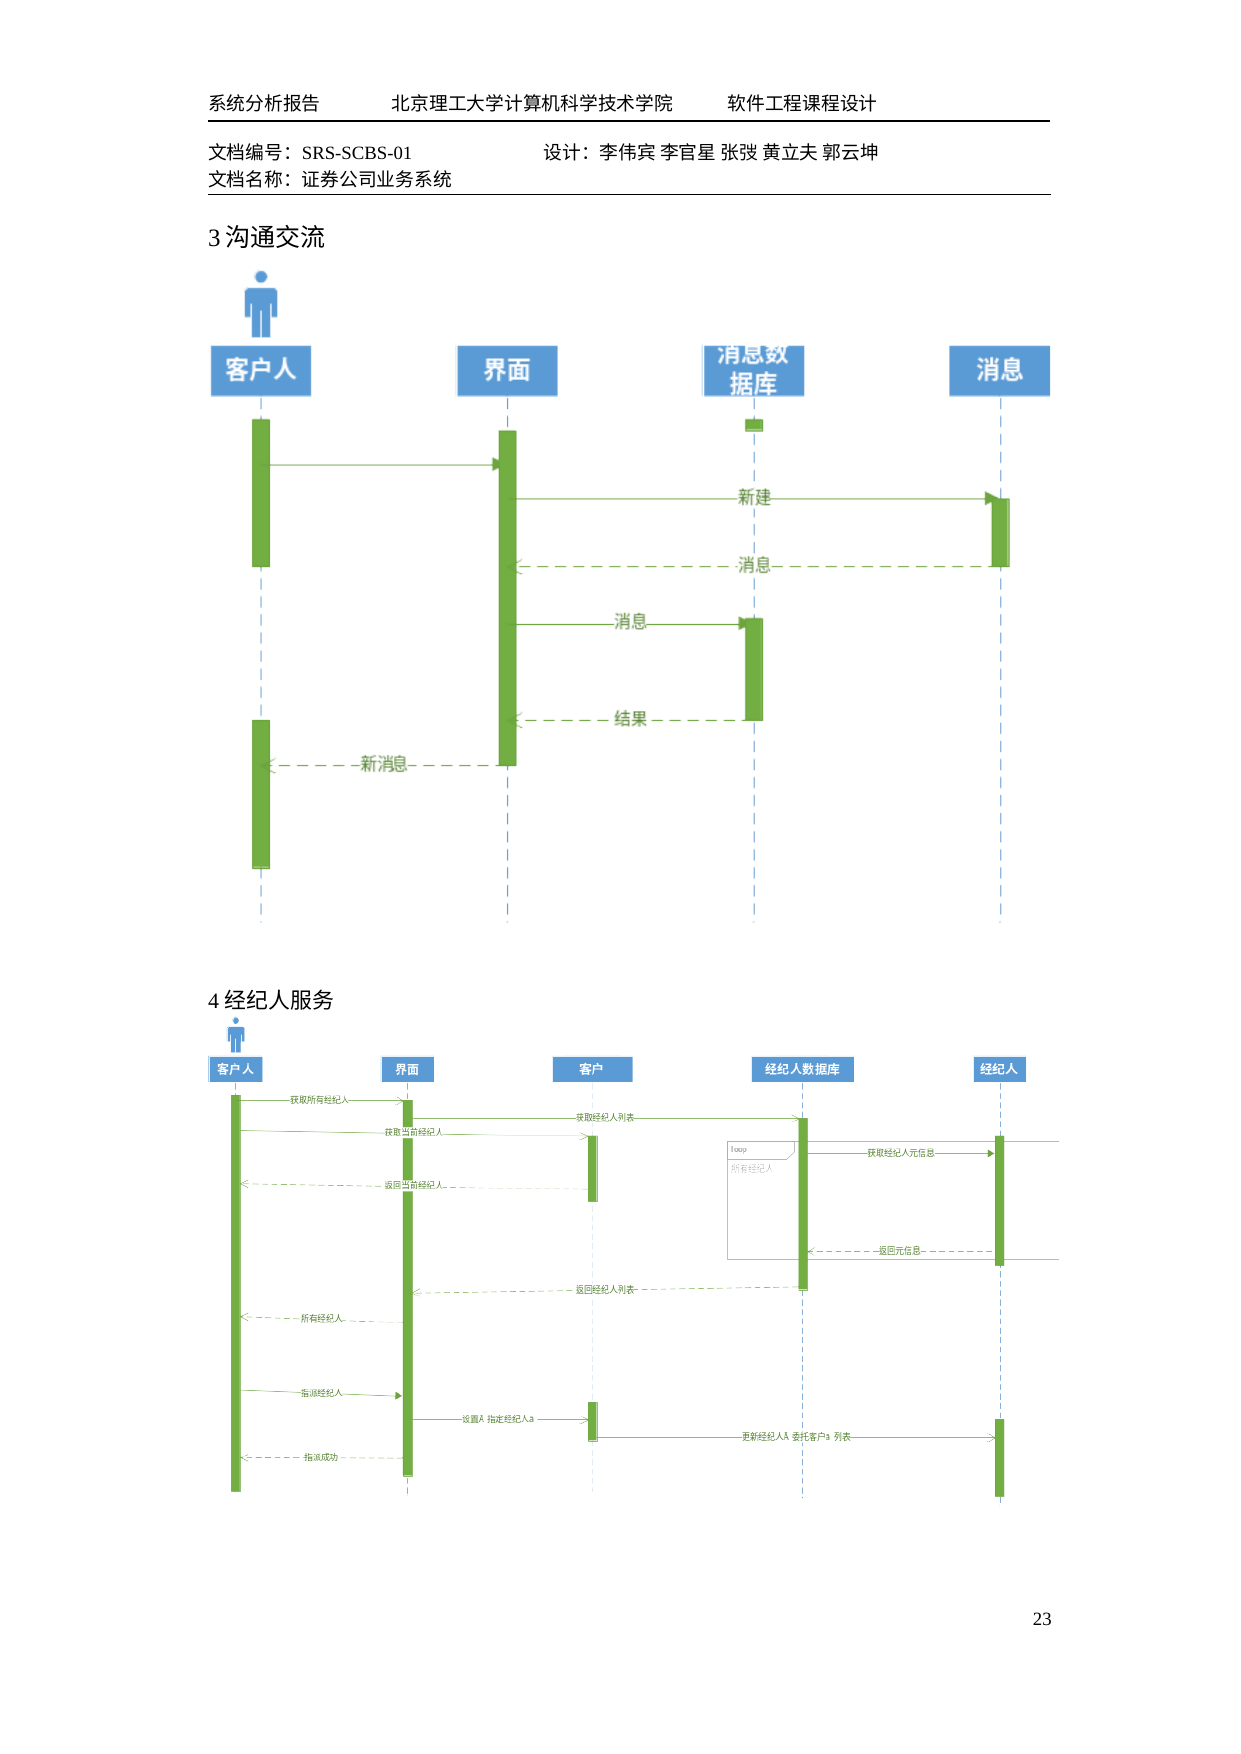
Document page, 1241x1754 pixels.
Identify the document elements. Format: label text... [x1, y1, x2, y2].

text 3沟通交流 [208, 203, 1051, 268]
text 4 经纪人服务 [208, 983, 1051, 1015]
